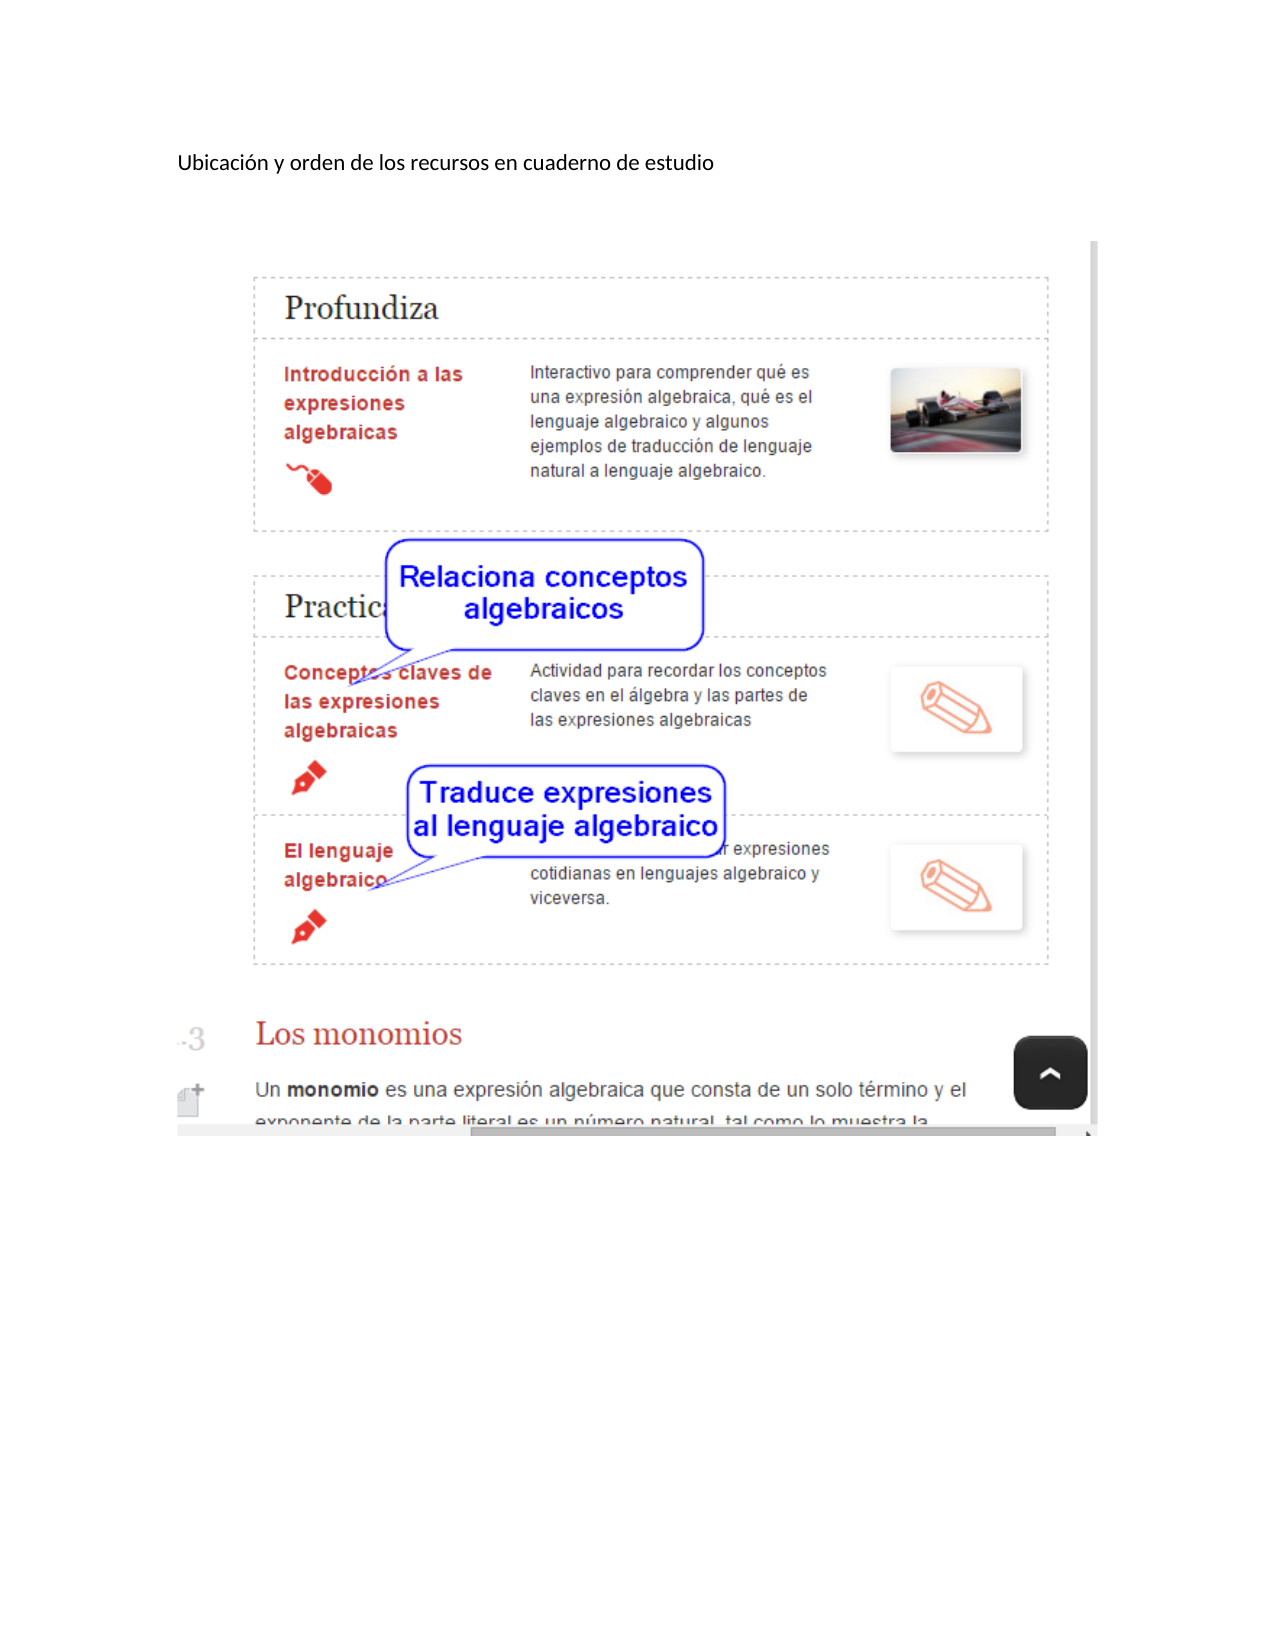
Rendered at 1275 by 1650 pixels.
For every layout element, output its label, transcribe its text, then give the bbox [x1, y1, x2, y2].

text Ubicación y orden de los recursos en cuaderno de estudio [177, 148, 1098, 176]
picture [177, 241, 1098, 1136]
